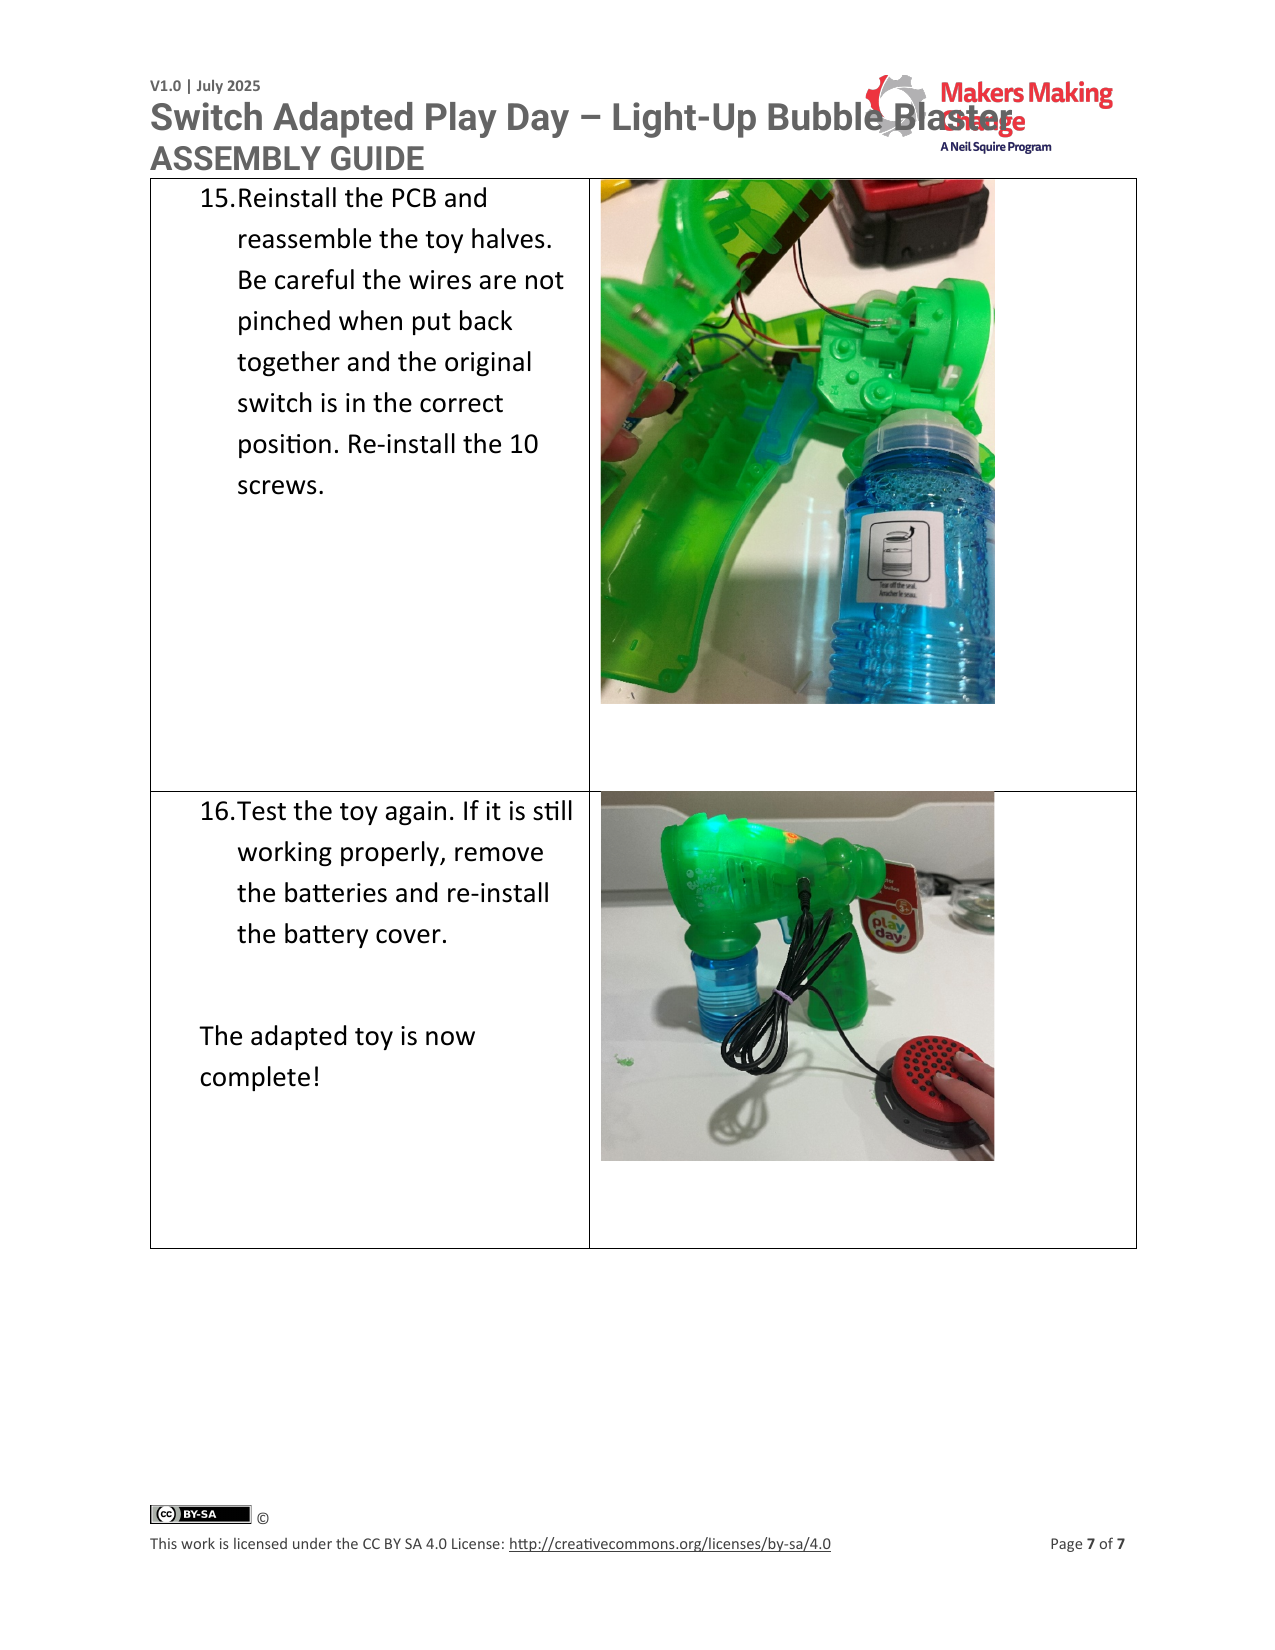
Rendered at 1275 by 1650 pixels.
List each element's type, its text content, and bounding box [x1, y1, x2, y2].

table_cell Test the toy again. If it is still working properly, remove the batteries and re-install the battery cover. The adapted toy is now complete! [151, 792, 589, 1248]
picture [601, 180, 995, 703]
table_cell [590, 792, 1136, 1248]
picture [150, 1505, 252, 1524]
table_cell [590, 179, 1136, 791]
picture [865, 75, 1113, 154]
table_cell Reinstall the PCB and reassemble the toy halves. Be careful the wires are not pinched when put back together and the original switch is in the correct position. Re-install the 10 screws. [151, 179, 589, 791]
picture [601, 791, 995, 1161]
